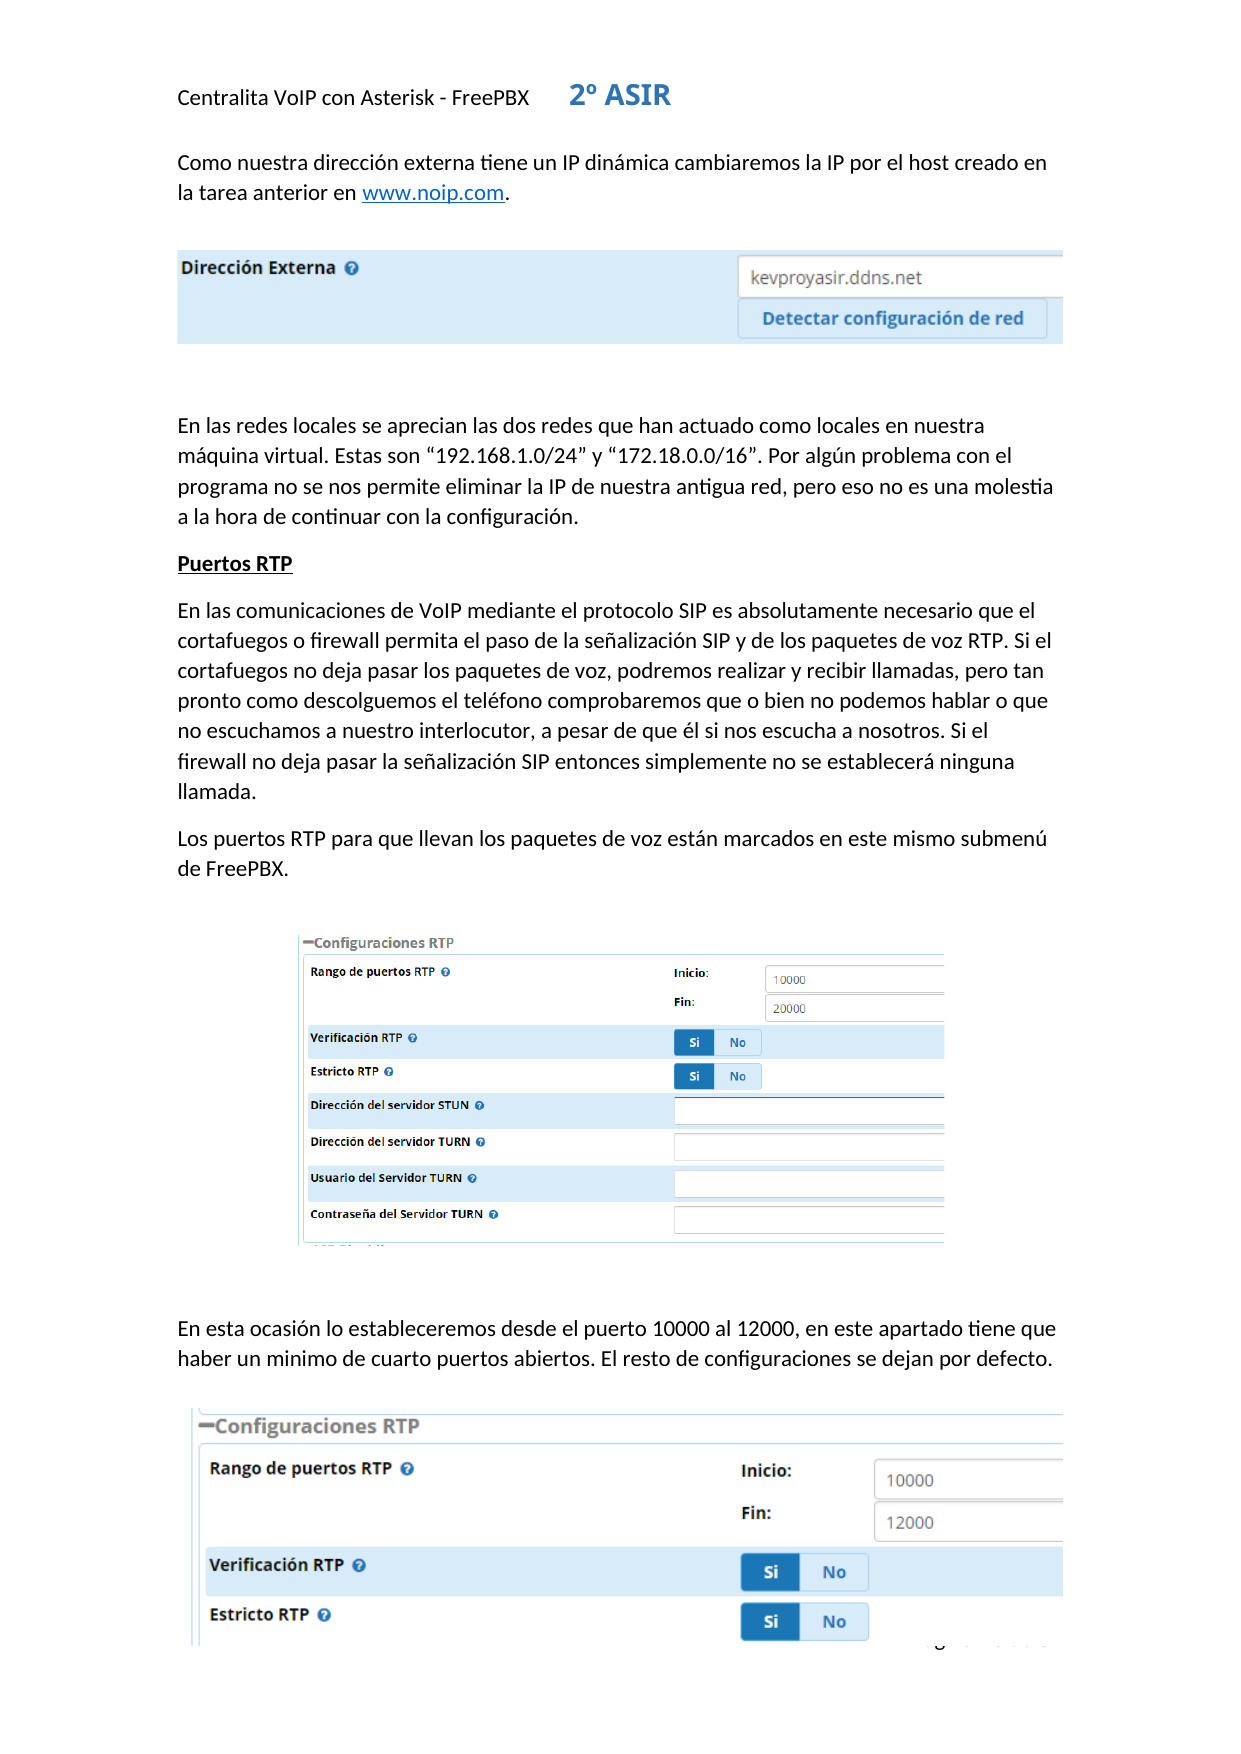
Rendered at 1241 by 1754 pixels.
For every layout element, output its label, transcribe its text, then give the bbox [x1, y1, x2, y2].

text En las redes locales se aprecian las dos redes que han actuado como locales en nuestra máquina virtual. Estas son “192.168.1.0/24” y “172.18.0.0/16”. Por algún problema con el programa no se nos permite eliminar la IP de nuestra antigua red, pero eso no es una molestia a la hora de continuar con la configuración. [177, 411, 1063, 530]
text En las comunicaciones de VoIP mediante el protocolo SIP es absolutamente necesario que el cortafuegos o firewall permita el paso de la señalización SIP y de los paquetes de voz RTP. Si el cortafuegos no deja pasar los paquetes de voz, podremos realizar y recibir llamadas, pero tan pronto como descolguemos el teléfono comprobaremos que o bien no podemos hablar o que no escuchamos a nuestro interlocutor, a pesar de que él si nos escucha a nosotros. Si el firewall no deja pasar la señalización SIP entonces simplemente no se establecerá ninguna llamada. [177, 596, 1063, 805]
picture [296, 935, 945, 1246]
text Como nuestra dirección externa tiene un IP dinámica cambiaremos la IP por el host creado en la tarea anterior en www.noip.com. [177, 148, 1063, 206]
picture [177, 250, 1063, 344]
text Puertos RTP [177, 549, 1063, 577]
picture [177, 1408, 1063, 1646]
text Los puertos RTP para que llevan los paquetes de voz están marcados en este mismo submenú de FreePBX. [177, 824, 1063, 882]
text En esta ocasión lo estableceremos desde el puerto 10000 al 12000, en este apartado tiene que haber un minimo de cuarto puertos abiertos. El resto de configuraciones se dejan por defecto. [177, 1314, 1063, 1372]
